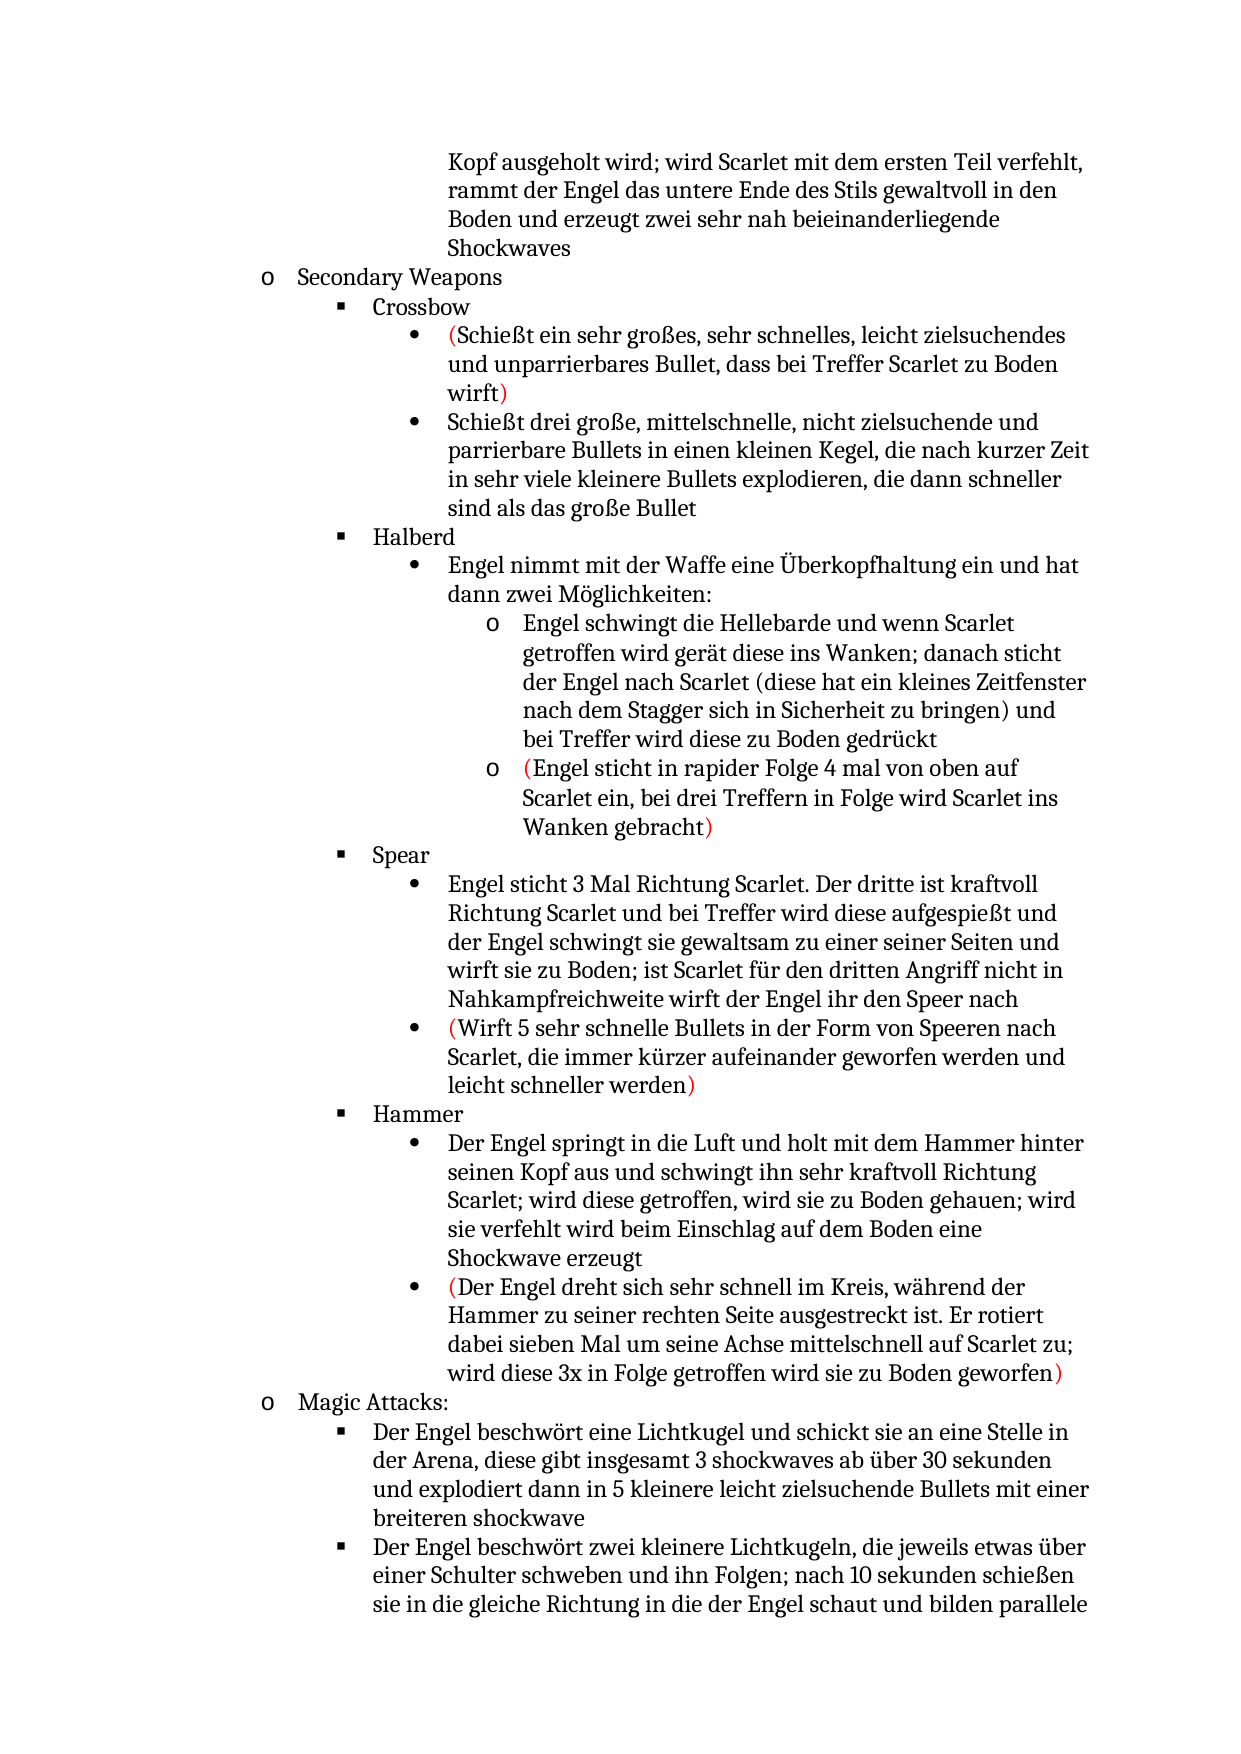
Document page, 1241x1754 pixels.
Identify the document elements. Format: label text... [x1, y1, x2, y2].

list (Engel sticht in rapider Folge 4 mal von oben auf Scarlet ein, bei drei Treffern in Folge wird Scarlet ins Wanken gebracht) [485, 754, 1093, 841]
list Engel schwingt die Hellebarde und wenn Scarlet getroffen wird gerät diese ins Wanken; danach sticht der Engel nach Scarlet (diese hat ein kleines Zeitfenster nach dem Stagger sich in Sicherheit zu bringen) und bei Treffer wird diese zu Boden gedrückt [485, 609, 1093, 754]
list Der Engel beschwört eine Lichtkugel und schickt sie an eine Stelle in der Arena, diese gibt insgesamt 3 shockwaves ab über 30 sekunden und explodiert dann in 5 kleinere leicht zielsuchende Bullets mit einer breiteren shockwave [335, 1418, 1093, 1533]
list Engel nimmt mit der Waffe eine Überkopfhaltung ein und hat dann zwei Möglichkeiten: [410, 551, 1093, 609]
list Engel sticht 3 Mal Richtung Scarlet. Der dritte ist kraftvoll Richtung Scarlet und bei Treffer wird diese aufgespießt und der Engel schwingt sie gewaltsam zu einer seiner Seiten und wirft sie zu Boden; ist Scarlet für den dritten Angriff nicht in Nahkampfreichweite wirft der Engel ihr den Speer nach [410, 870, 1093, 1014]
list (Schießt ein sehr großes, sehr schnelles, leicht zielsuchendes und unparrierbares Bullet, dass bei Treffer Scarlet zu Boden wirft) [410, 321, 1093, 408]
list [410, 148, 1093, 263]
list Der Engel springt in die Luft und holt mit dem Hammer hinter seinen Kopf aus und schwingt ihn sehr kraftvoll Richtung Scarlet; wird diese getroffen, wird sie zu Boden gehauen; wird sie verfehlt wird beim Einschlag auf dem Boden eine Shockwave erzeugt [410, 1129, 1093, 1273]
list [335, 1533, 1093, 1619]
list Halberd [335, 523, 1093, 551]
list Spear [335, 841, 1093, 870]
list Magic Attacks: [260, 1388, 1093, 1418]
list Secondary Weapons [260, 263, 1093, 293]
list Schießt drei große, mittelschnelle, nicht zielsuchende und parrierbare Bullets in einen kleinen Kegel, die nach kurzer Zeit in sehr viele kleinere Bullets explodieren, die dann schneller sind als das große Bullet [410, 408, 1093, 523]
list (Der Engel dreht sich sehr schnell im Kreis, während der Hammer zu seiner rechten Seite ausgestreckt ist. Er rotiert dabei sieben Mal um seine Achse mittelschnell auf Scarlet zu; wird diese 3x in Folge getroffen wird sie zu Boden geworfen) [410, 1273, 1093, 1388]
list (Wirft 5 sehr schnelle Bullets in der Form von Speeren nach Scarlet, die immer kürzer aufeinander geworfen werden und leicht schneller werden) [410, 1014, 1093, 1100]
list Crossbow [335, 293, 1093, 321]
list Hammer [335, 1100, 1093, 1129]
